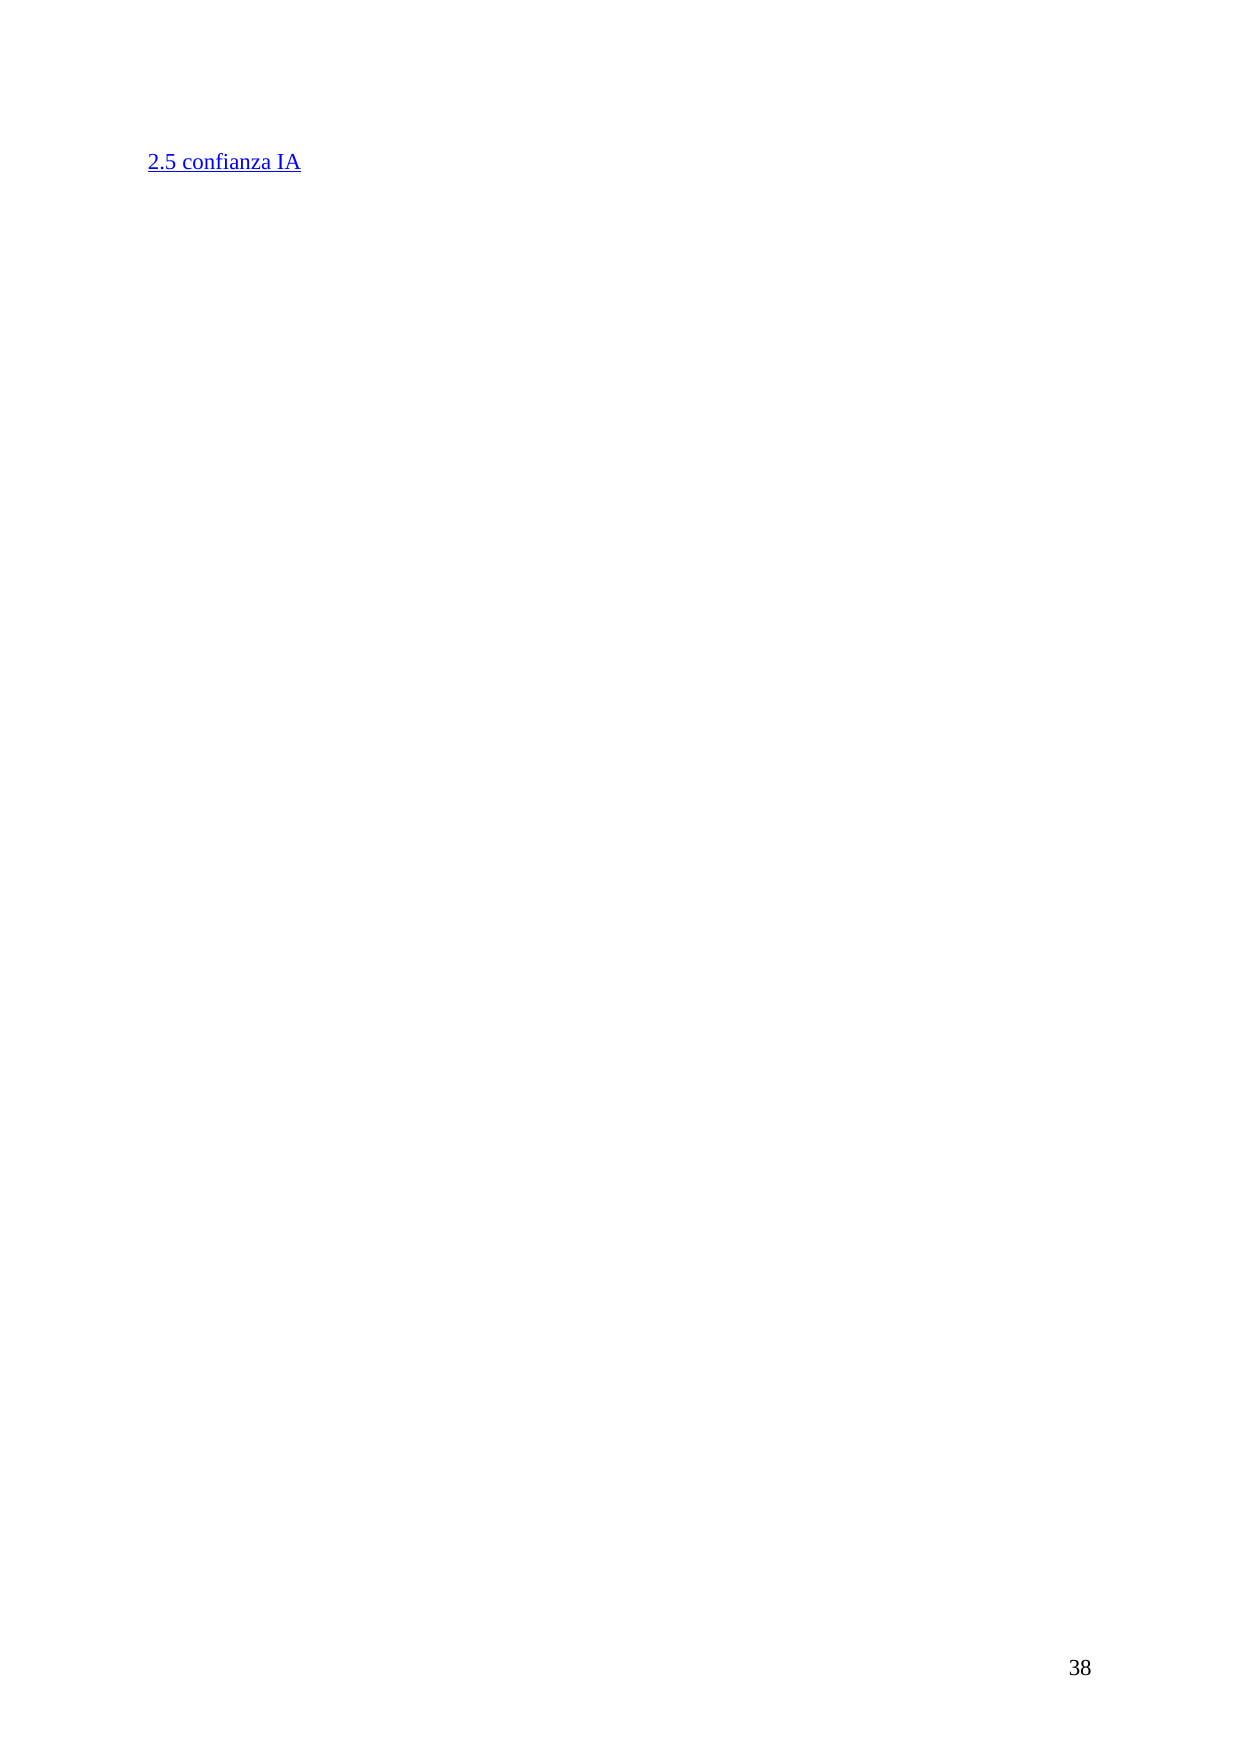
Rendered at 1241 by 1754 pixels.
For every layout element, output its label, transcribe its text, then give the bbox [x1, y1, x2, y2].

text 2.5 confianza IA [148, 148, 582, 174]
